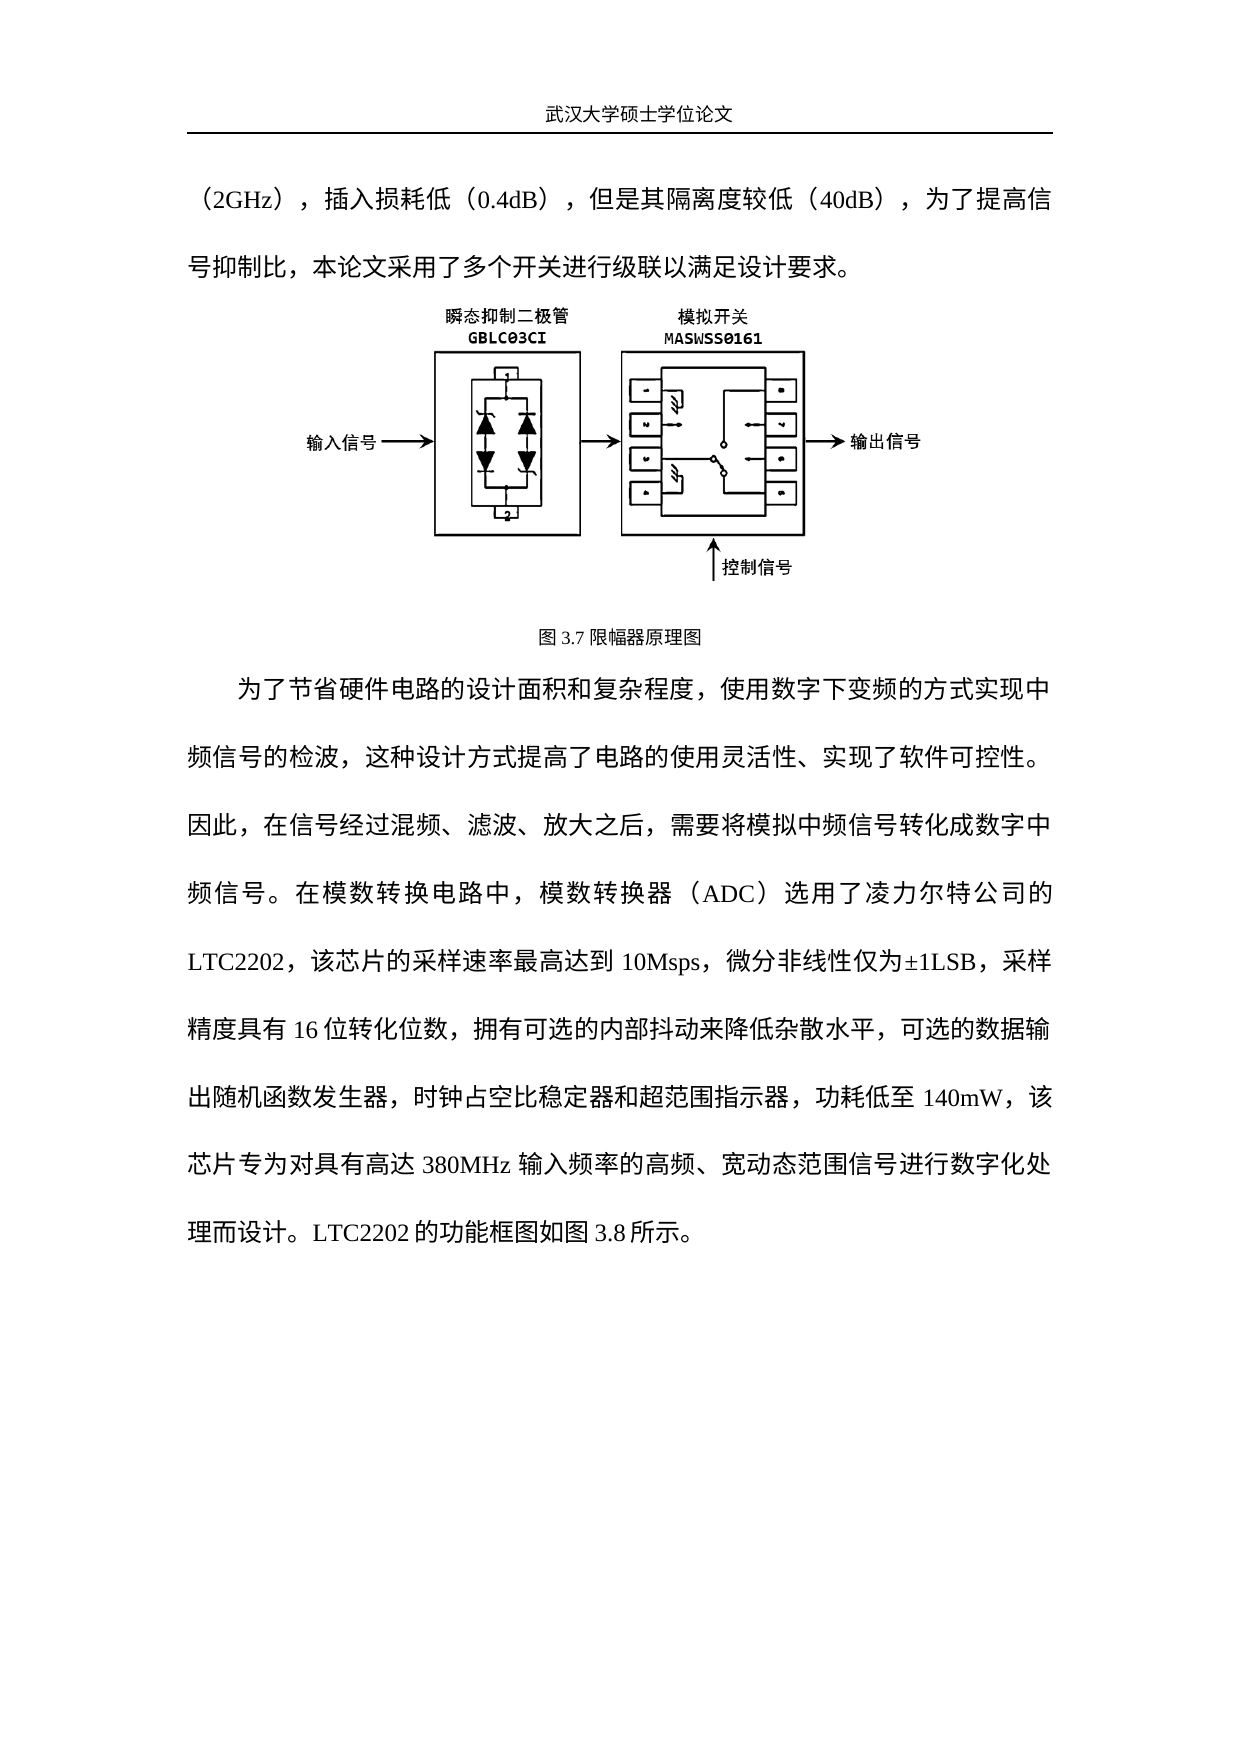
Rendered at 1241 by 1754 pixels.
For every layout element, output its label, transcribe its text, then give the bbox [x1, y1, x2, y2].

text 为了节省硬件电路的设计面积和复杂程度，使用数字下变频的方式实现中频信号的检波，这种设计方式提高了电路的使用灵活性、实现了软件可控性。因此，在信号经过混频、滤波、放大之后，需要将模拟中频信号转化成数字中频信号。在模数转换电路中，模数转换器（ADC）选用了凌力尔特公司的LTC2202，该芯片的采样速率最高达到10Msps，微分非线性仅为±1LSB，采样精度具有16位转化位数，拥有可选的内部抖动来降低杂散水平，可选的数据输出随机函数发生器，时钟占空比稳定器和超范围指示器，功耗低至140mW，该芯片专为对具有高达380MHz 输入频率的高频、宽动态范围信号进行数字化处理而设计。LTC2202的功能框图如图3.8所示。 [187, 654, 1053, 1265]
picture [226, 299, 1014, 581]
text 图3.7 限幅器原理图 [187, 620, 1053, 654]
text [187, 164, 1053, 300]
